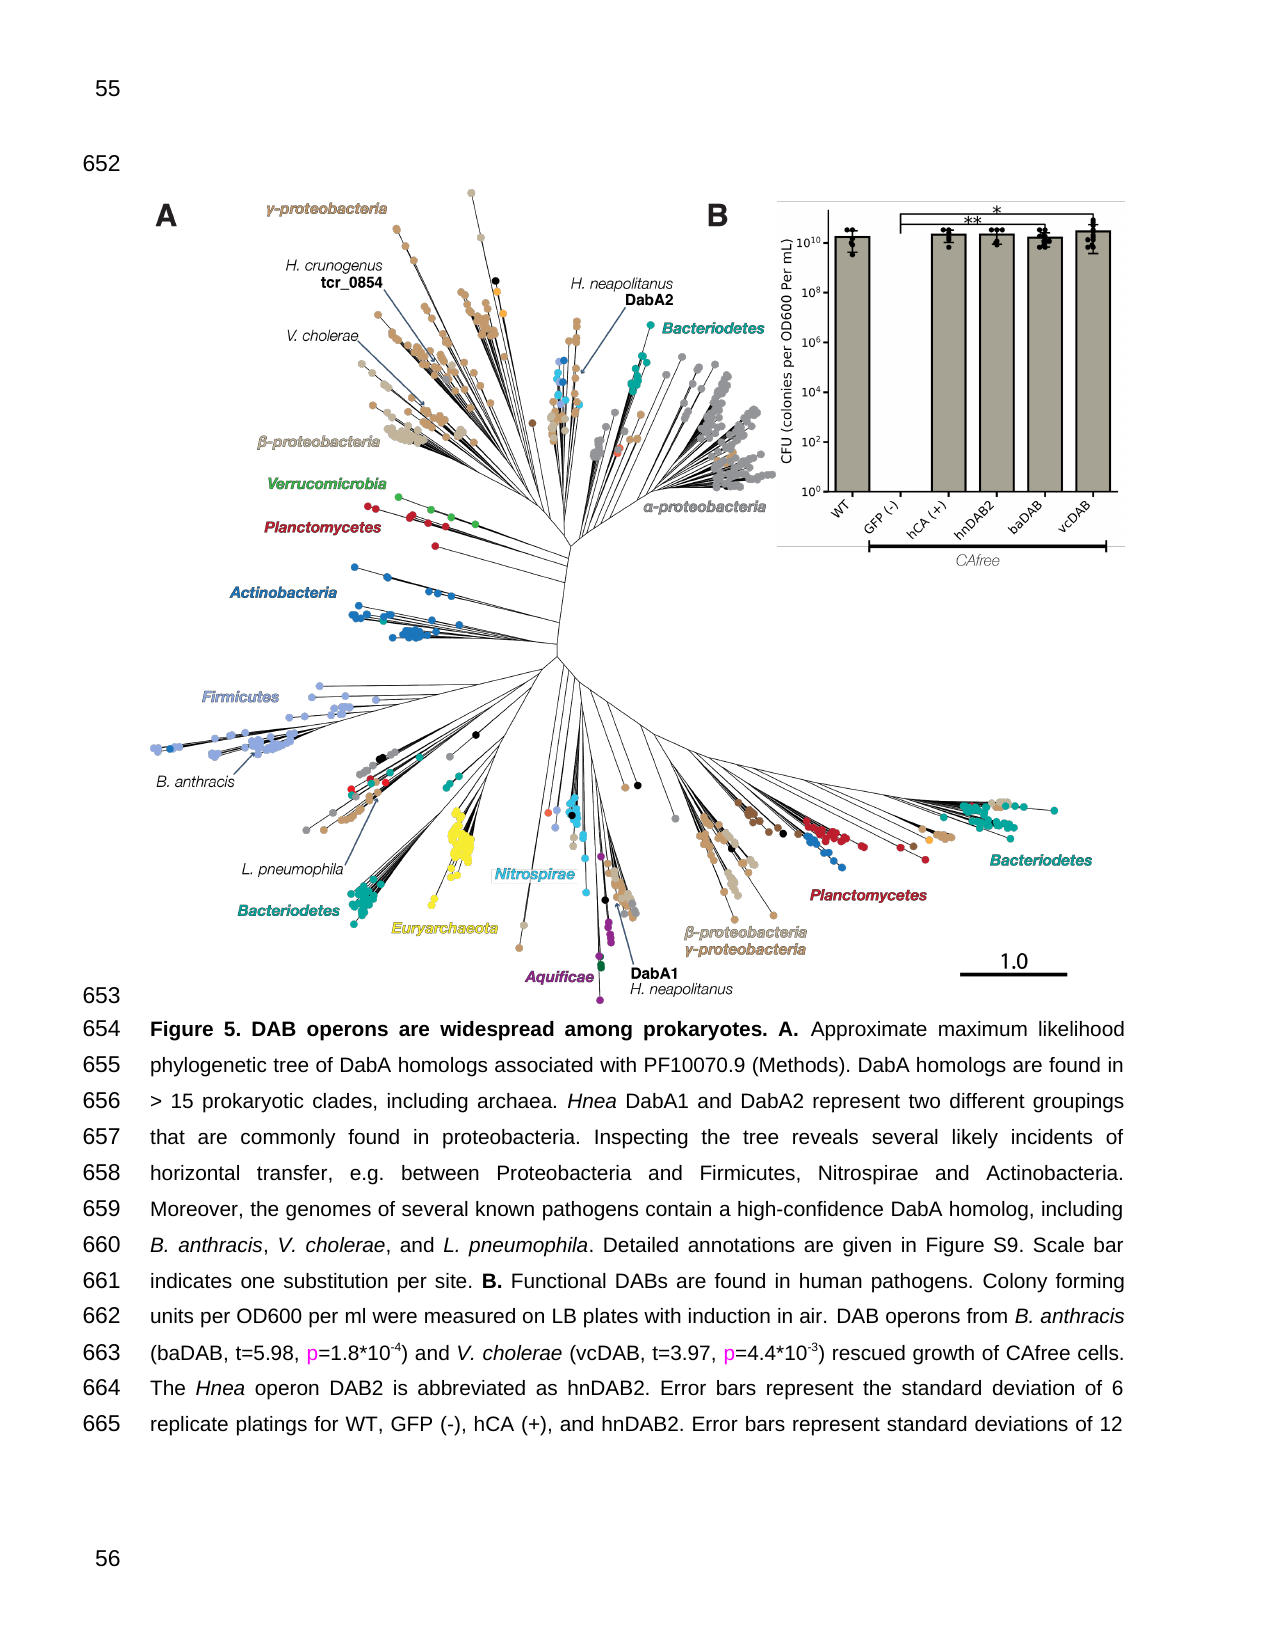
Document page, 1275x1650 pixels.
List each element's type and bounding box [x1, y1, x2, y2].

picture [150, 189, 1125, 1004]
text [150, 1017, 1125, 1436]
